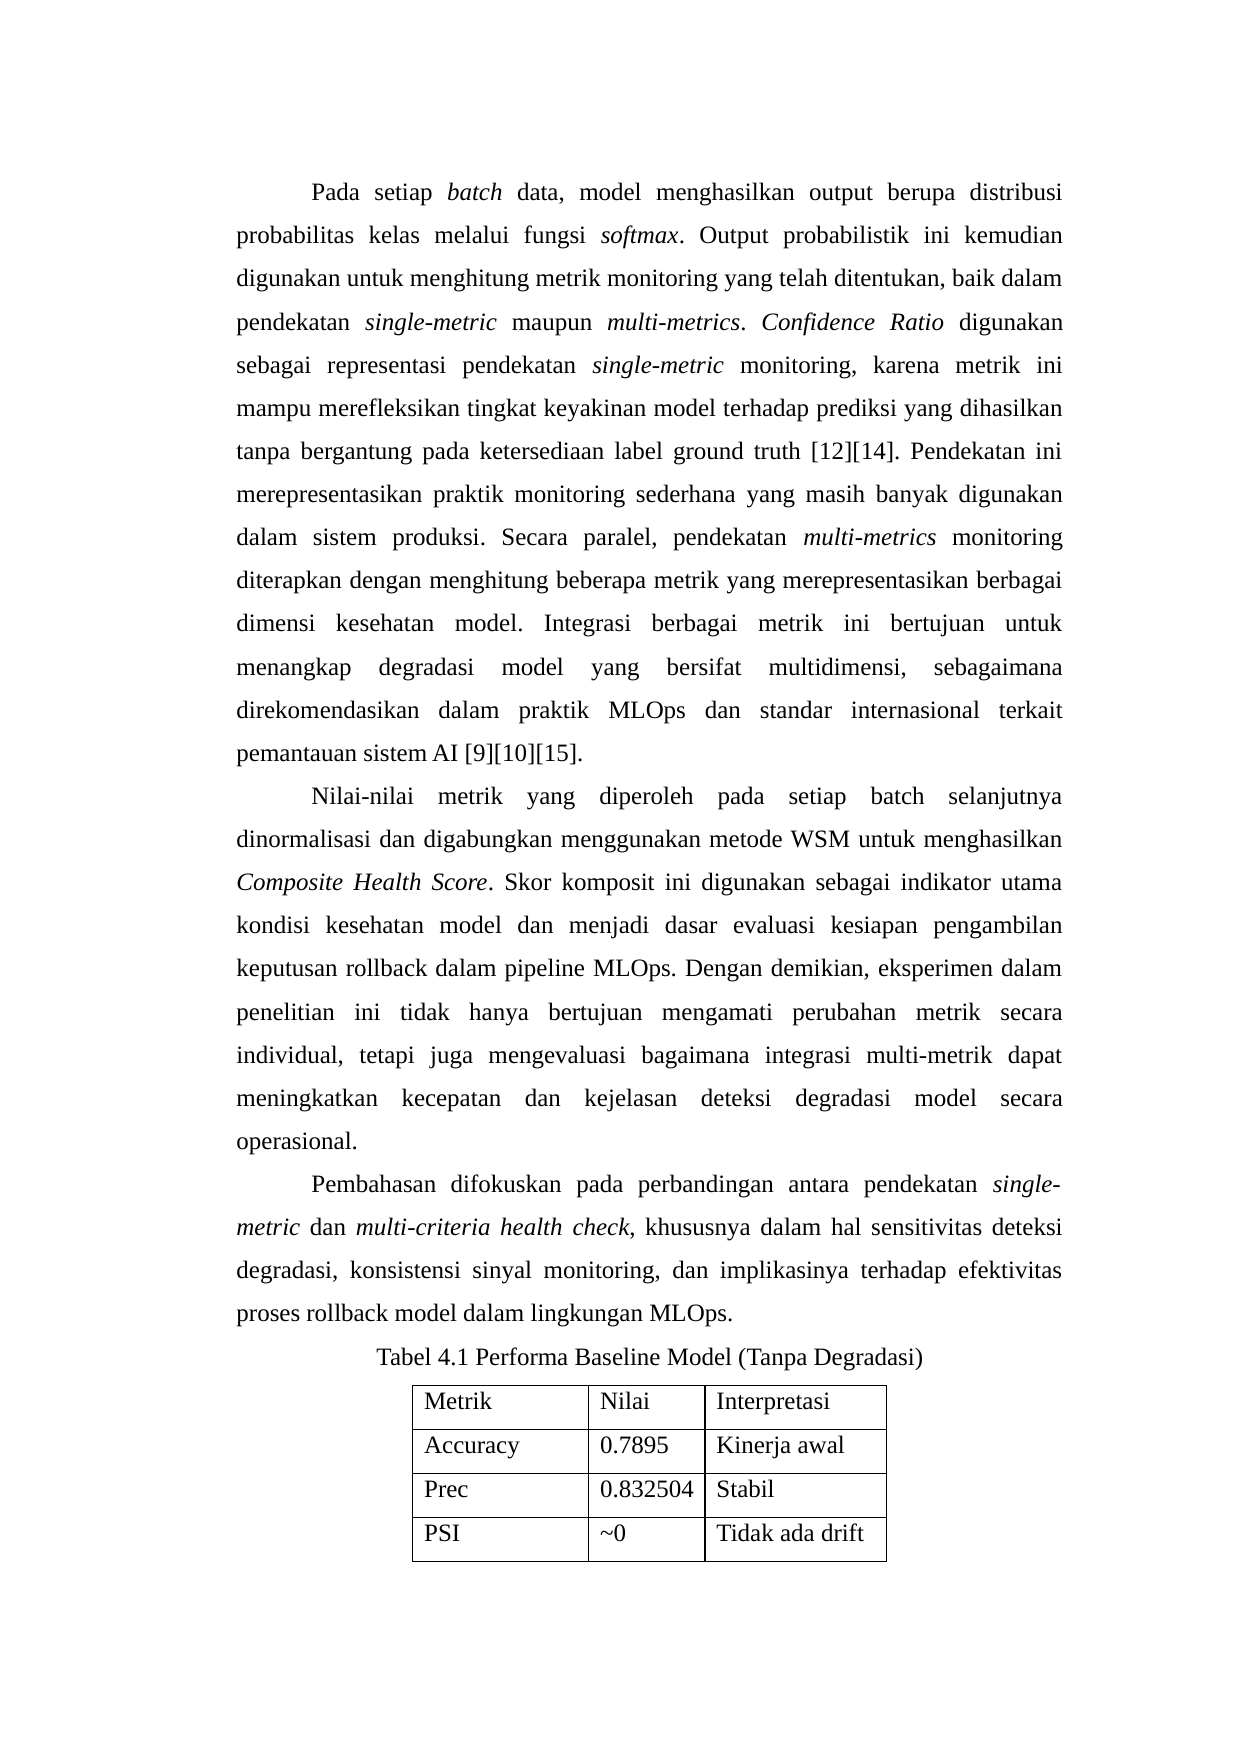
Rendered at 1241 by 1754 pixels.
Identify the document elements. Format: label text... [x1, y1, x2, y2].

text Pembahasan difokuskan pada perbandingan antara pendekatan single-metric dan multi-criteria health check, khususnya dalam hal sensitivitas deteksi degradasi, konsistensi sinyal monitoring, dan implikasinya terhadap efektivitas proses rollback model dalam lingkungan MLOps. [236, 1169, 1063, 1327]
table_cell PSI [413, 1518, 588, 1561]
table_cell Kinerja awal [706, 1430, 886, 1473]
table_cell 0.832504 [589, 1474, 704, 1517]
text Nilai-nilai metrik yang diperoleh pada setiap batch selanjutnya dinormalisasi dan digabungkan menggunakan metode WSM untuk menghasilkan Composite Health Score. Skor komposit ini digunakan sebagai indikator utama kondisi kesehatan model dan menjadi dasar evaluasi kesiapan pengambilan keputusan rollback dalam pipeline MLOps. Dengan demikian, eksperimen dalam penelitian ini tidak hanya bertujuan mengamati perubahan metrik secara individual, tetapi juga mengevaluasi bagaimana integrasi multi-metrik dapat meningkatkan kecepatan dan kejelasan deteksi degradasi model secara operasional. [236, 781, 1063, 1155]
table_header Metrik [413, 1386, 588, 1429]
text Tabel 4.1 Performa Baseline Model (Tanpa Degradasi) [236, 1342, 1063, 1370]
table_cell 0.7895 [589, 1430, 704, 1473]
table_cell Tidak ada drift [706, 1518, 886, 1561]
text Pada setiap batch data, model menghasilkan output berupa distribusi probabilitas kelas melalui fungsi softmax. Output probabilistik ini kemudian digunakan untuk menghitung metrik monitoring yang telah ditentukan, baik dalam pendekatan single-metric maupun multi-metrics. Confidence Ratio digunakan sebagai representasi pendekatan single-metric monitoring, karena metrik ini mampu merefleksikan tingkat keyakinan model terhadap prediksi yang dihasilkan tanpa bergantung pada ketersediaan label ground truth [12][14]. Pendekatan ini merepresentasikan praktik monitoring sederhana yang masih banyak digunakan dalam sistem produksi. Secara paralel, pendekatan multi-metrics monitoring diterapkan dengan menghitung beberapa metrik yang merepresentasikan berbagai dimensi kesehatan model. Integrasi berbagai metrik ini bertujuan untuk menangkap degradasi model yang bersifat multidimensi, sebagaimana direkomendasikan dalam praktik MLOps dan standar internasional terkait pemantauan sistem AI [9][10][15]. [236, 177, 1063, 767]
table_cell Stabil [706, 1474, 886, 1517]
table_cell ~0 [589, 1518, 704, 1561]
table_header Nilai [589, 1386, 704, 1429]
table_cell Prec [413, 1474, 588, 1517]
table_cell Accuracy [413, 1430, 588, 1473]
table_header Interpretasi [706, 1386, 886, 1429]
